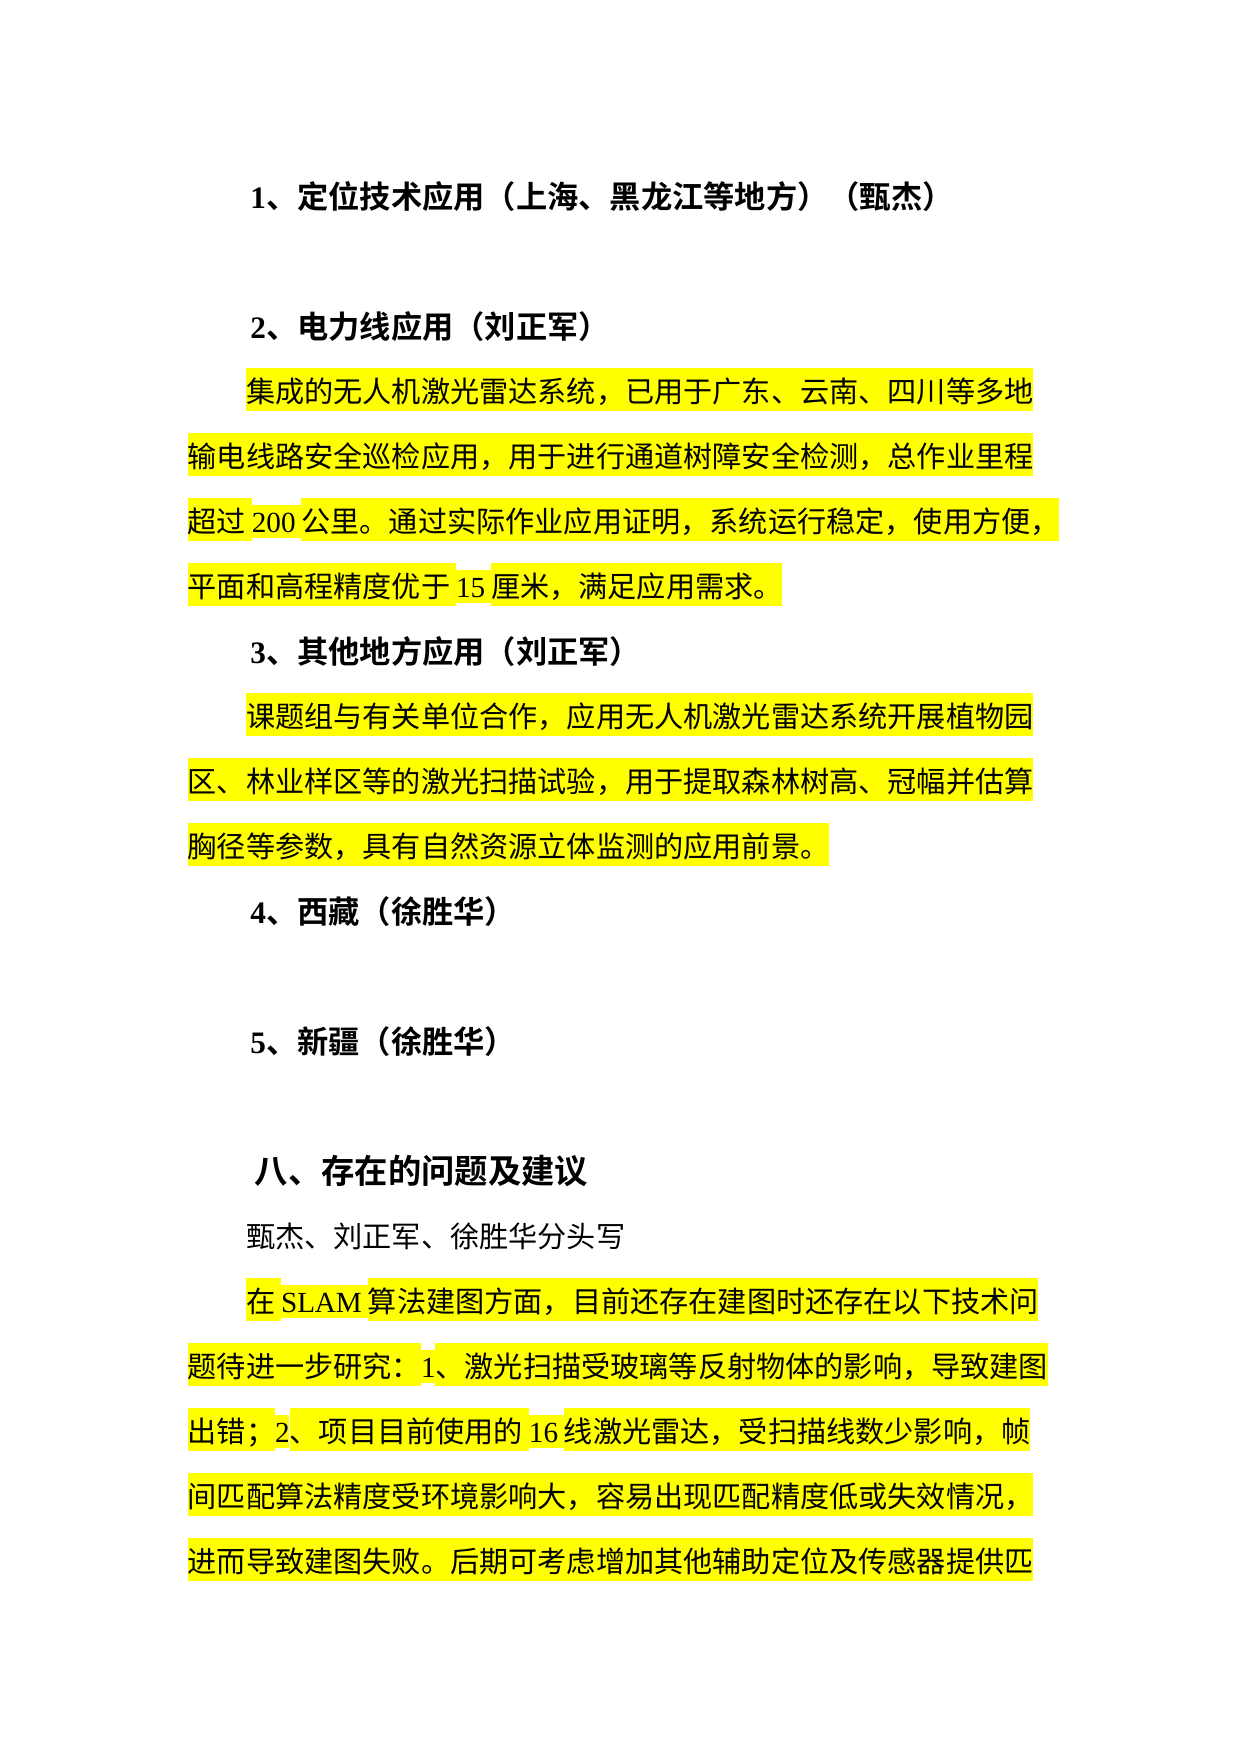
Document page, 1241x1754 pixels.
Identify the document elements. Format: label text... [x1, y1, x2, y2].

text 1、定位技术应用（上海、黑龙江等地方）（甄杰） [187, 162, 1053, 227]
text 4、西藏（徐胜华） [187, 877, 1053, 942]
text 课题组与有关单位合作，应用无人机激光雷达系统开展植物园区、林业样区等的激光扫描试验，用于提取森林树高、冠幅并估算胸径等参数，具有自然资源立体监测的应用前景。 [187, 682, 1053, 877]
text 3、其他地方应用（刘正军） [187, 617, 1053, 682]
text 集成的无人机激光雷达系统，已用于广东、云南、四川等多地输电线路安全巡检应用，用于进行通道树障安全检测，总作业里程超过200公里。通过实际作业应用证明，系统运行稳定，使用方便，平面和高程精度优于15厘米，满足应用需求。 [187, 357, 1053, 617]
text 2、电力线应用（刘正军） [187, 292, 1053, 357]
text 5、新疆（徐胜华） [187, 1007, 1053, 1072]
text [187, 1267, 1053, 1592]
text 八、存在的问题及建议 [187, 1137, 1053, 1202]
text 甄杰、刘正军、徐胜华分头写 [187, 1202, 1053, 1267]
